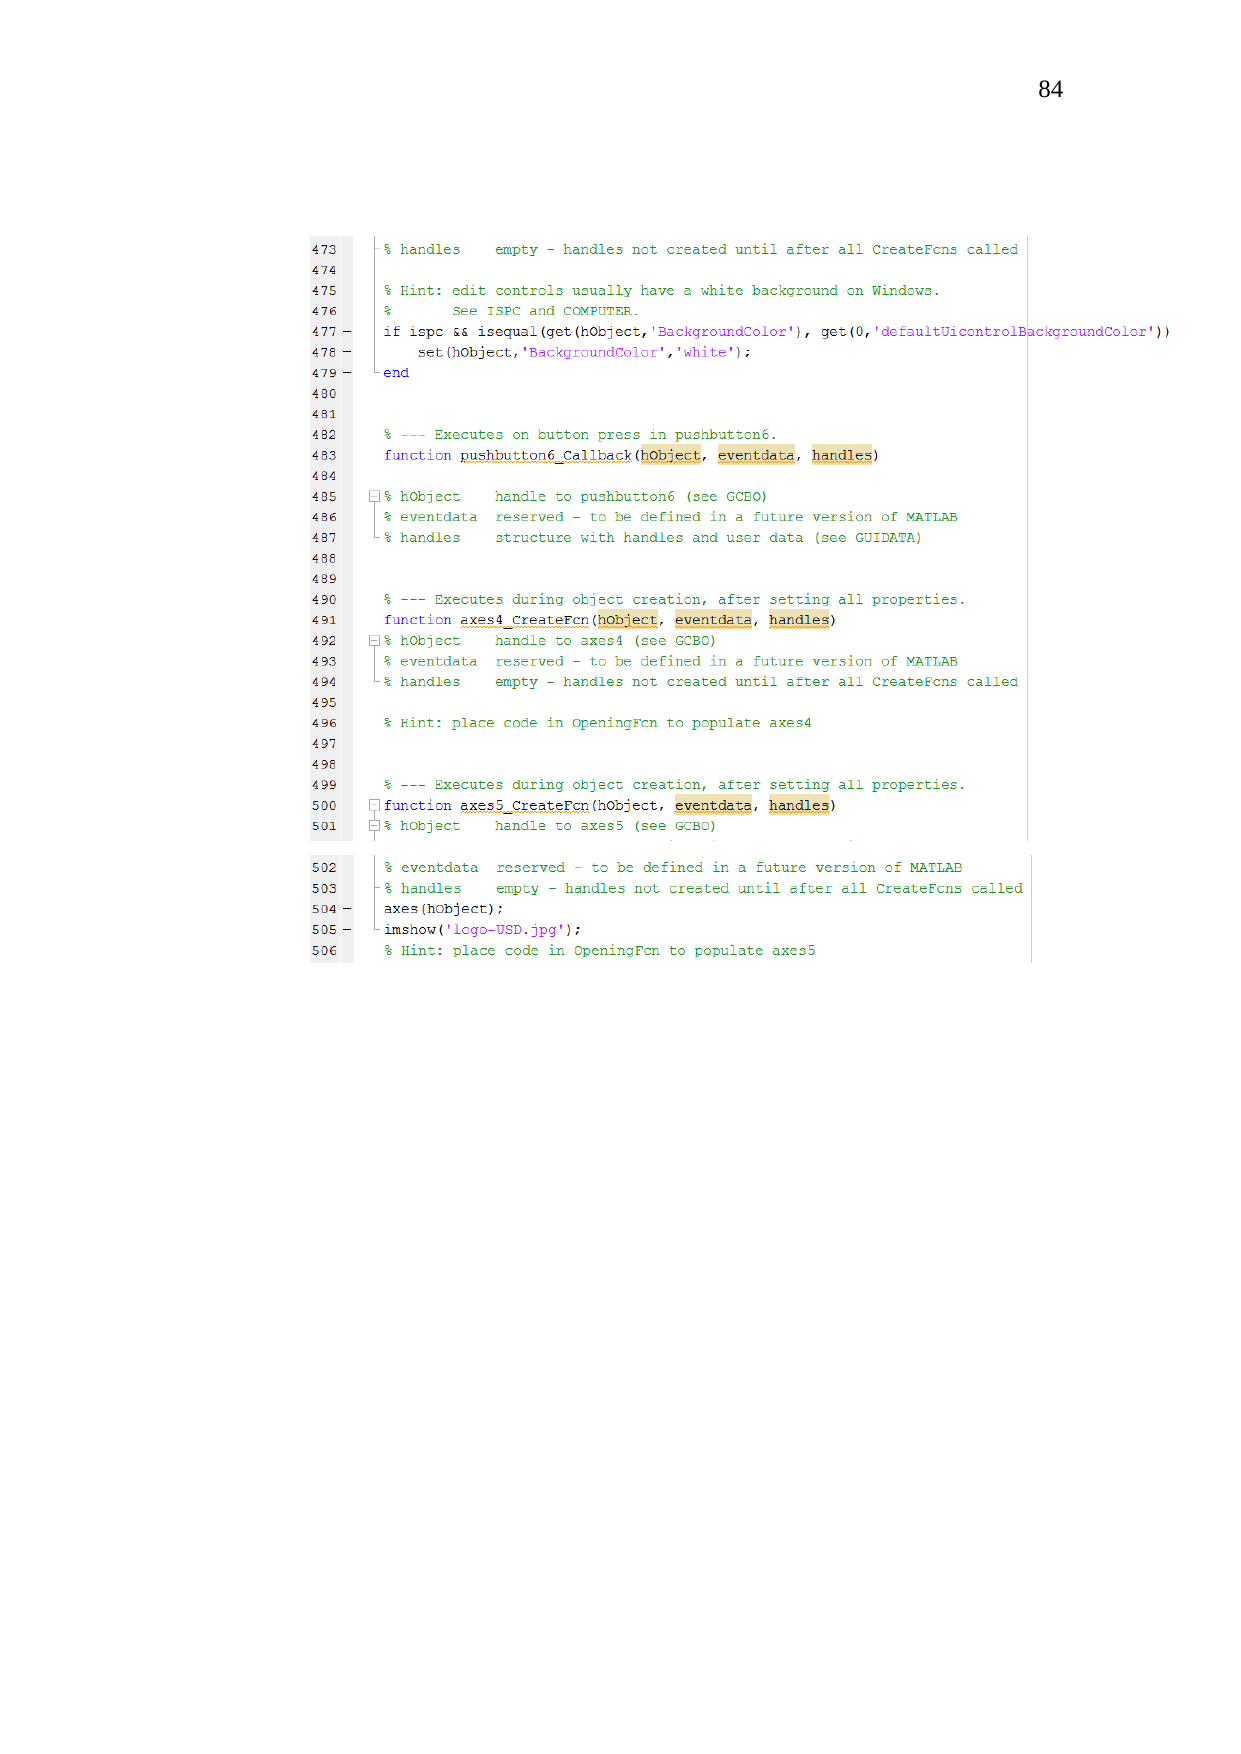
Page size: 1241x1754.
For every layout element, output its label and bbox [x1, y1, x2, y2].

picture [310, 855, 1037, 963]
picture [310, 236, 1173, 841]
